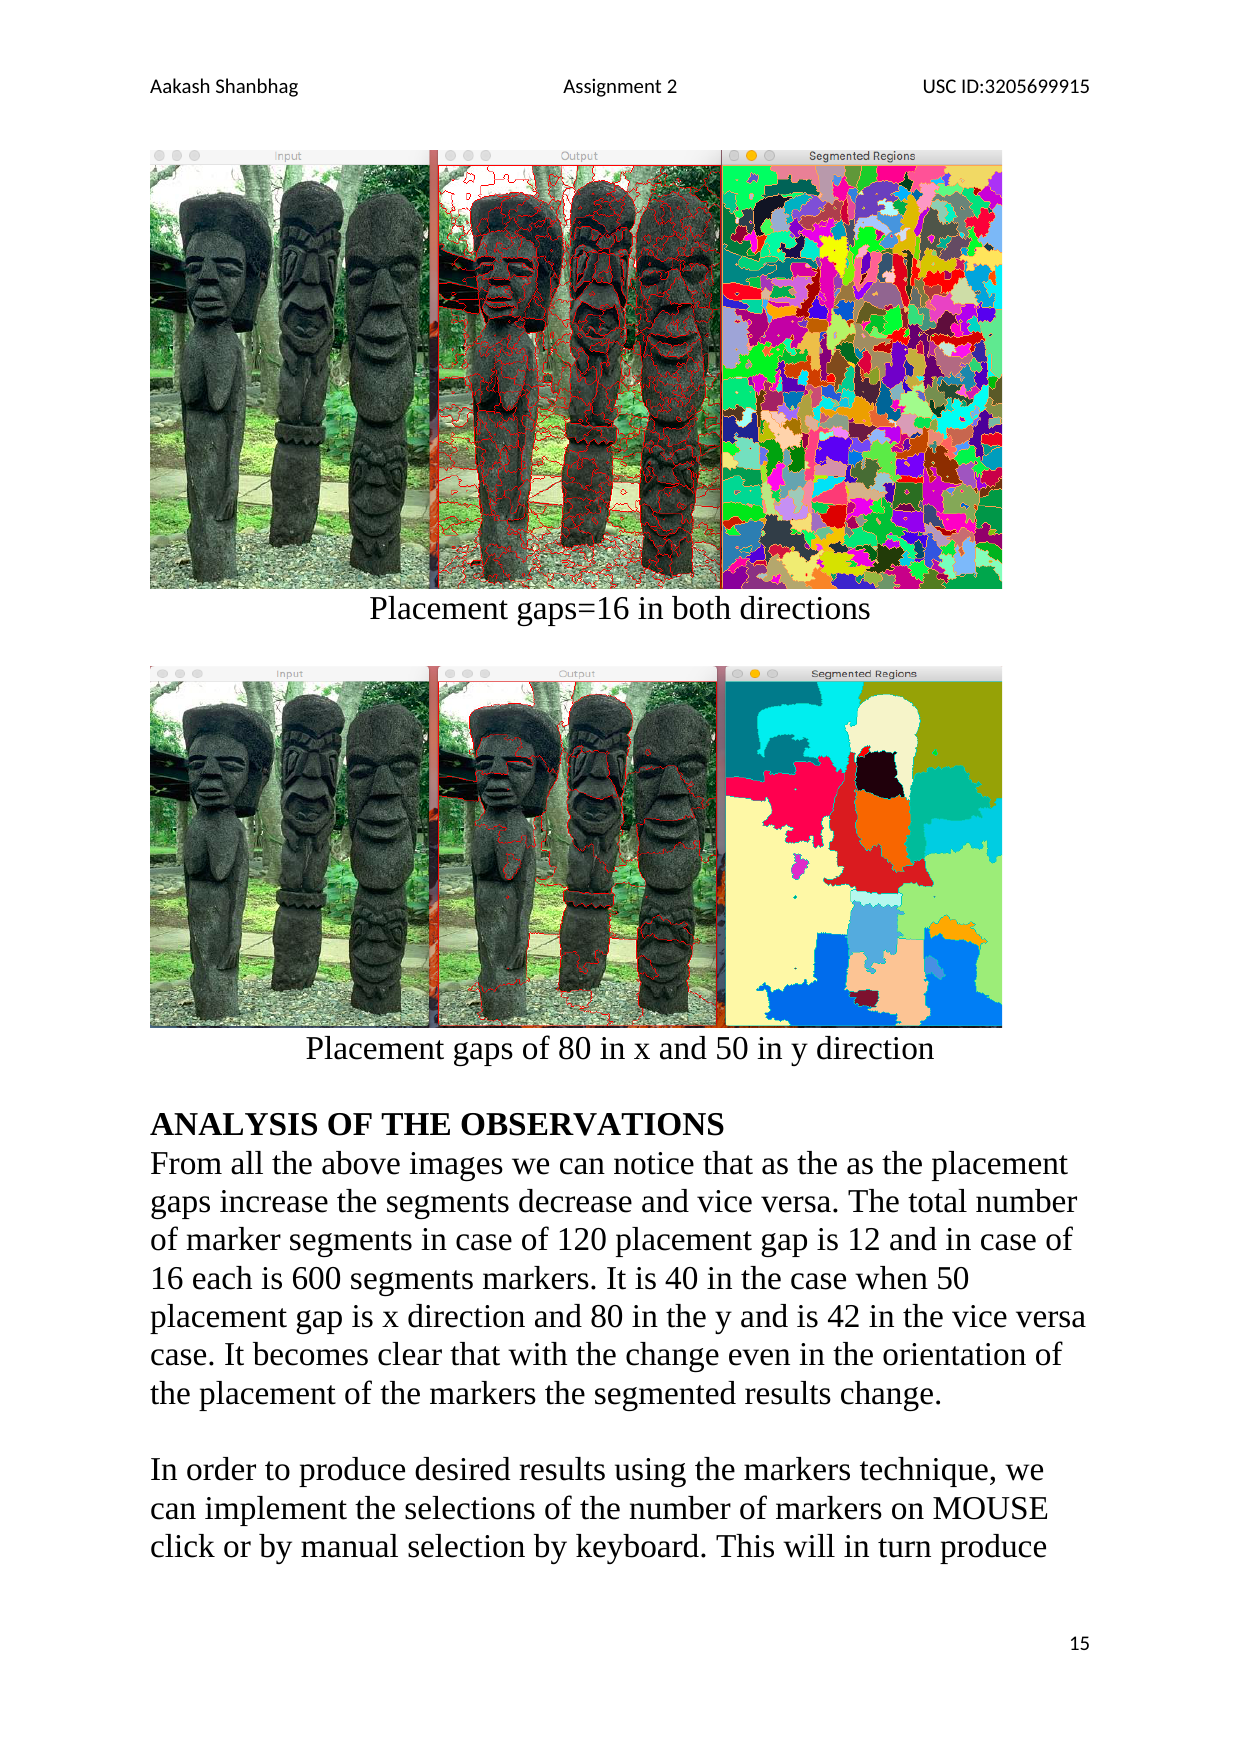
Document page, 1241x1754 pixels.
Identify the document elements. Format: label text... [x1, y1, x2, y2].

text From all the above images we can notice that as the as the placement gaps increase the segments decrease and vice versa. The total number of marker segments in case of 120 placement gap is 12 and in case of 16 each is 600 segments markers. It is 40 in the case when 50 placement gap is x direction and 80 in the y and is 42 in the vice versa case. It becomes clear that with the change even in the orientation of the placement of the markers the segmented results change. [150, 1143, 1090, 1411]
picture [150, 150, 1003, 589]
text Placement gaps of 80 in x and 50 in y direction [150, 1028, 1090, 1066]
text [150, 1449, 1090, 1564]
picture [150, 665, 1003, 1028]
text ANALYSIS OF THE OBSERVATIONS [150, 1104, 1090, 1143]
text Placement gaps=16 in both directions [150, 588, 1090, 627]
